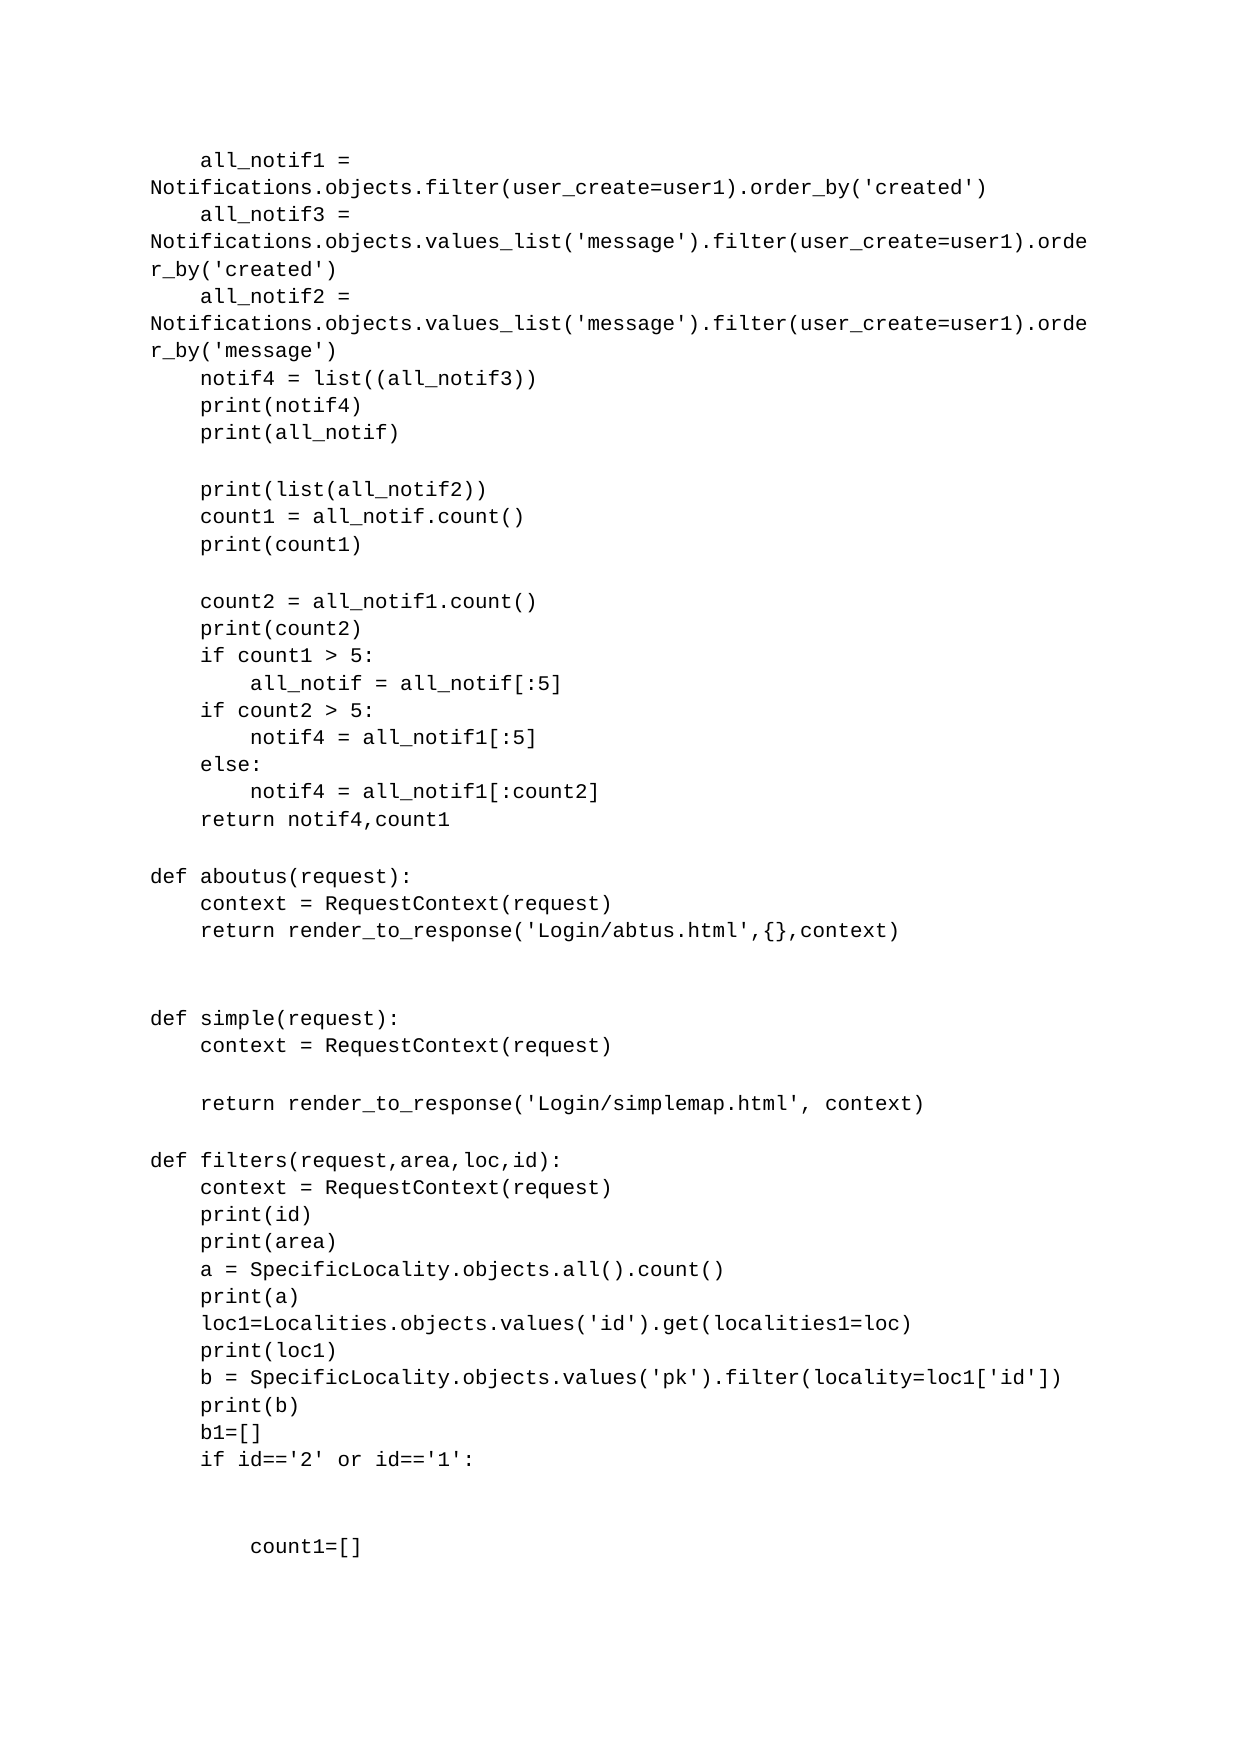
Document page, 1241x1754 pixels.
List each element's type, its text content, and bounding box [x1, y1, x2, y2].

text count1 = all_notif.count() [150, 506, 1090, 530]
text print(b) [150, 1394, 1090, 1418]
text print(loc1) [150, 1340, 1090, 1364]
text print(list(all_notif2)) [150, 479, 1090, 503]
text print(notif4) [150, 395, 1090, 418]
text context = RequestContext(request) [150, 1035, 1090, 1059]
text all_notif1 = Notifications.objects.filter(user_create=user1).order_by('created') [150, 150, 1090, 201]
text all_notif = all_notif[:5] [150, 673, 1090, 696]
text context = RequestContext(request) [150, 1177, 1090, 1201]
text notif4 = list((all_notif3)) [150, 367, 1090, 391]
text notif4 = all_notif1[:count2] [150, 781, 1090, 805]
text a = SpecificLocality.objects.all().count() [150, 1259, 1090, 1282]
text b = SpecificLocality.objects.values('pk').filter(locality=loc1['id']) [150, 1367, 1090, 1391]
text loc1=Localities.objects.values('id').get(localities1=loc) [150, 1313, 1090, 1337]
text count1=[] [150, 1537, 1090, 1560]
text b1=[] [150, 1422, 1090, 1445]
text if count1 > 5: [150, 645, 1090, 669]
text def filters(request,area,loc,id): [150, 1150, 1090, 1173]
text return notif4,count1 [150, 808, 1090, 832]
text print(a) [150, 1286, 1090, 1309]
text print(id) [150, 1204, 1090, 1228]
text count2 = all_notif1.count() [150, 591, 1090, 615]
text print(count2) [150, 618, 1090, 642]
text notif4 = all_notif1[:5] [150, 727, 1090, 751]
text print(all_notif) [150, 422, 1090, 446]
text context = RequestContext(request) [150, 893, 1090, 917]
text def simple(request): [150, 1008, 1090, 1032]
text else: [150, 754, 1090, 778]
text all_notif3 = Notifications.objects.values_list('message').filter(user_create=user1).order_by('created') [150, 204, 1090, 282]
text if id=='2' or id=='1': [150, 1449, 1090, 1473]
text return render_to_response('Login/abtus.html',{},context) [150, 920, 1090, 944]
text print(area) [150, 1231, 1090, 1255]
text if count2 > 5: [150, 700, 1090, 723]
text return render_to_response('Login/simplemap.html', context) [150, 1092, 1090, 1116]
text all_notif2 = Notifications.objects.values_list('message').filter(user_create=user1).order_by('message') [150, 286, 1090, 364]
text print(count1) [150, 534, 1090, 557]
text def aboutus(request): [150, 866, 1090, 889]
